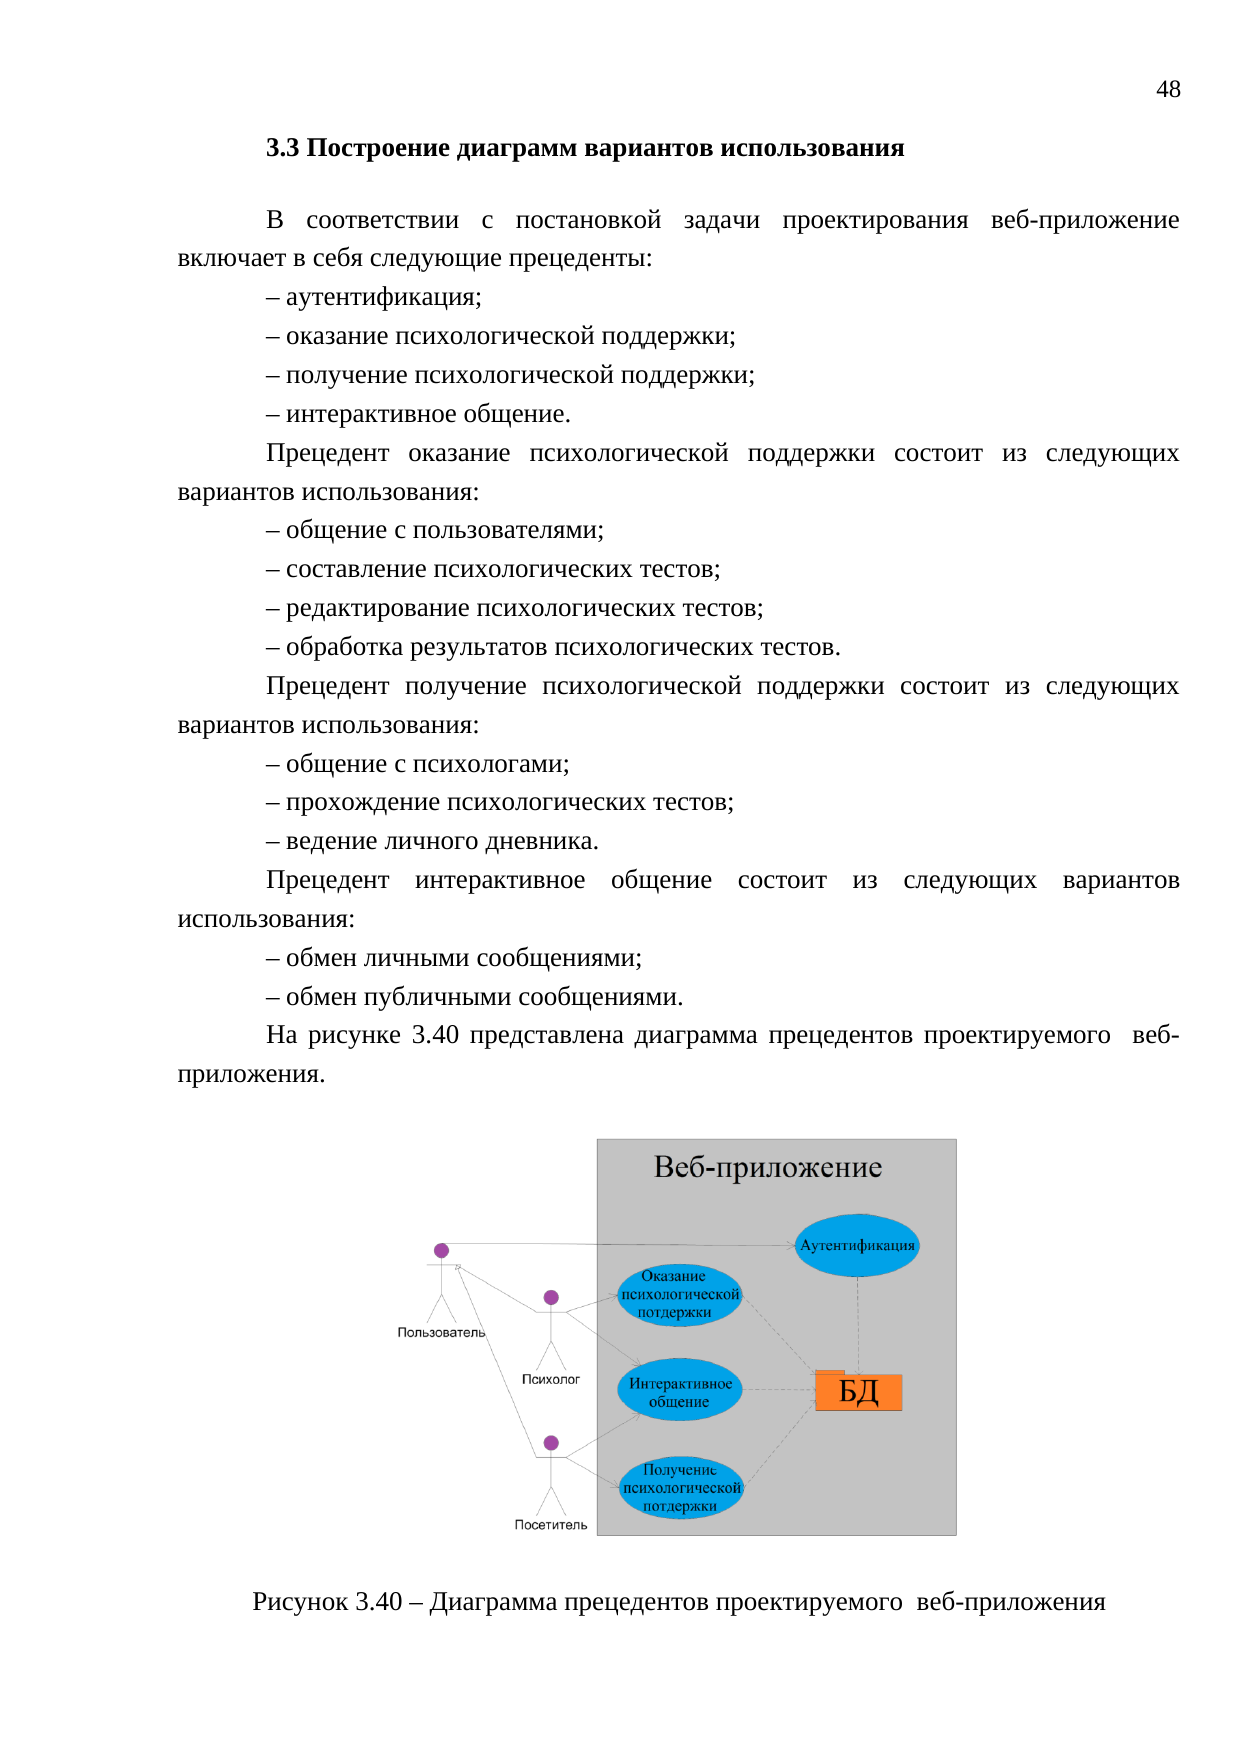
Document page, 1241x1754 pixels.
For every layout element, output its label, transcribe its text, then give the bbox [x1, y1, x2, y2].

text – составление психологических тестов; [177, 552, 1181, 583]
text – редактирование психологических тестов; [177, 591, 1181, 622]
text – общение с пользователями; [177, 513, 1181, 545]
text – интерактивное общение. [177, 397, 1181, 428]
picture [396, 1135, 962, 1539]
text Прецедент интерактивное общение состоит из следующих вариантов использования: [177, 863, 1181, 933]
text Прецедент оказание психологической поддержки состоит из следующих вариантов использования: [177, 436, 1181, 506]
text – ведение личного дневника. [177, 824, 1181, 856]
text – прохождение психологических тестов; [177, 786, 1181, 817]
text Рисунок 3.40 – Диаграмма прецедентов проектируемого веб-приложения [177, 1584, 1181, 1616]
text 3.3 Построение диаграмм вариантов использования [177, 131, 1181, 162]
text – аутентификация; [177, 280, 1181, 312]
text Прецедент получение психологической поддержки состоит из следующих вариантов использования: [177, 669, 1181, 739]
text – оказание психологической поддержки; [177, 319, 1181, 350]
text – общение с психологами; [177, 747, 1181, 778]
text – обработка результатов психологических тестов. [177, 630, 1181, 661]
text – получение психологической поддержки; [177, 358, 1181, 389]
text На рисунке 3.40 представлена диаграмма прецедентов проектируемого веб-приложения. [177, 1019, 1181, 1089]
text – обмен личными сообщениями; [177, 941, 1181, 972]
text – обмен публичными сообщениями. [177, 980, 1181, 1011]
text В соответствии с постановкой задачи проектирования веб-приложение включает в себя следующие прецеденты: [177, 203, 1181, 273]
